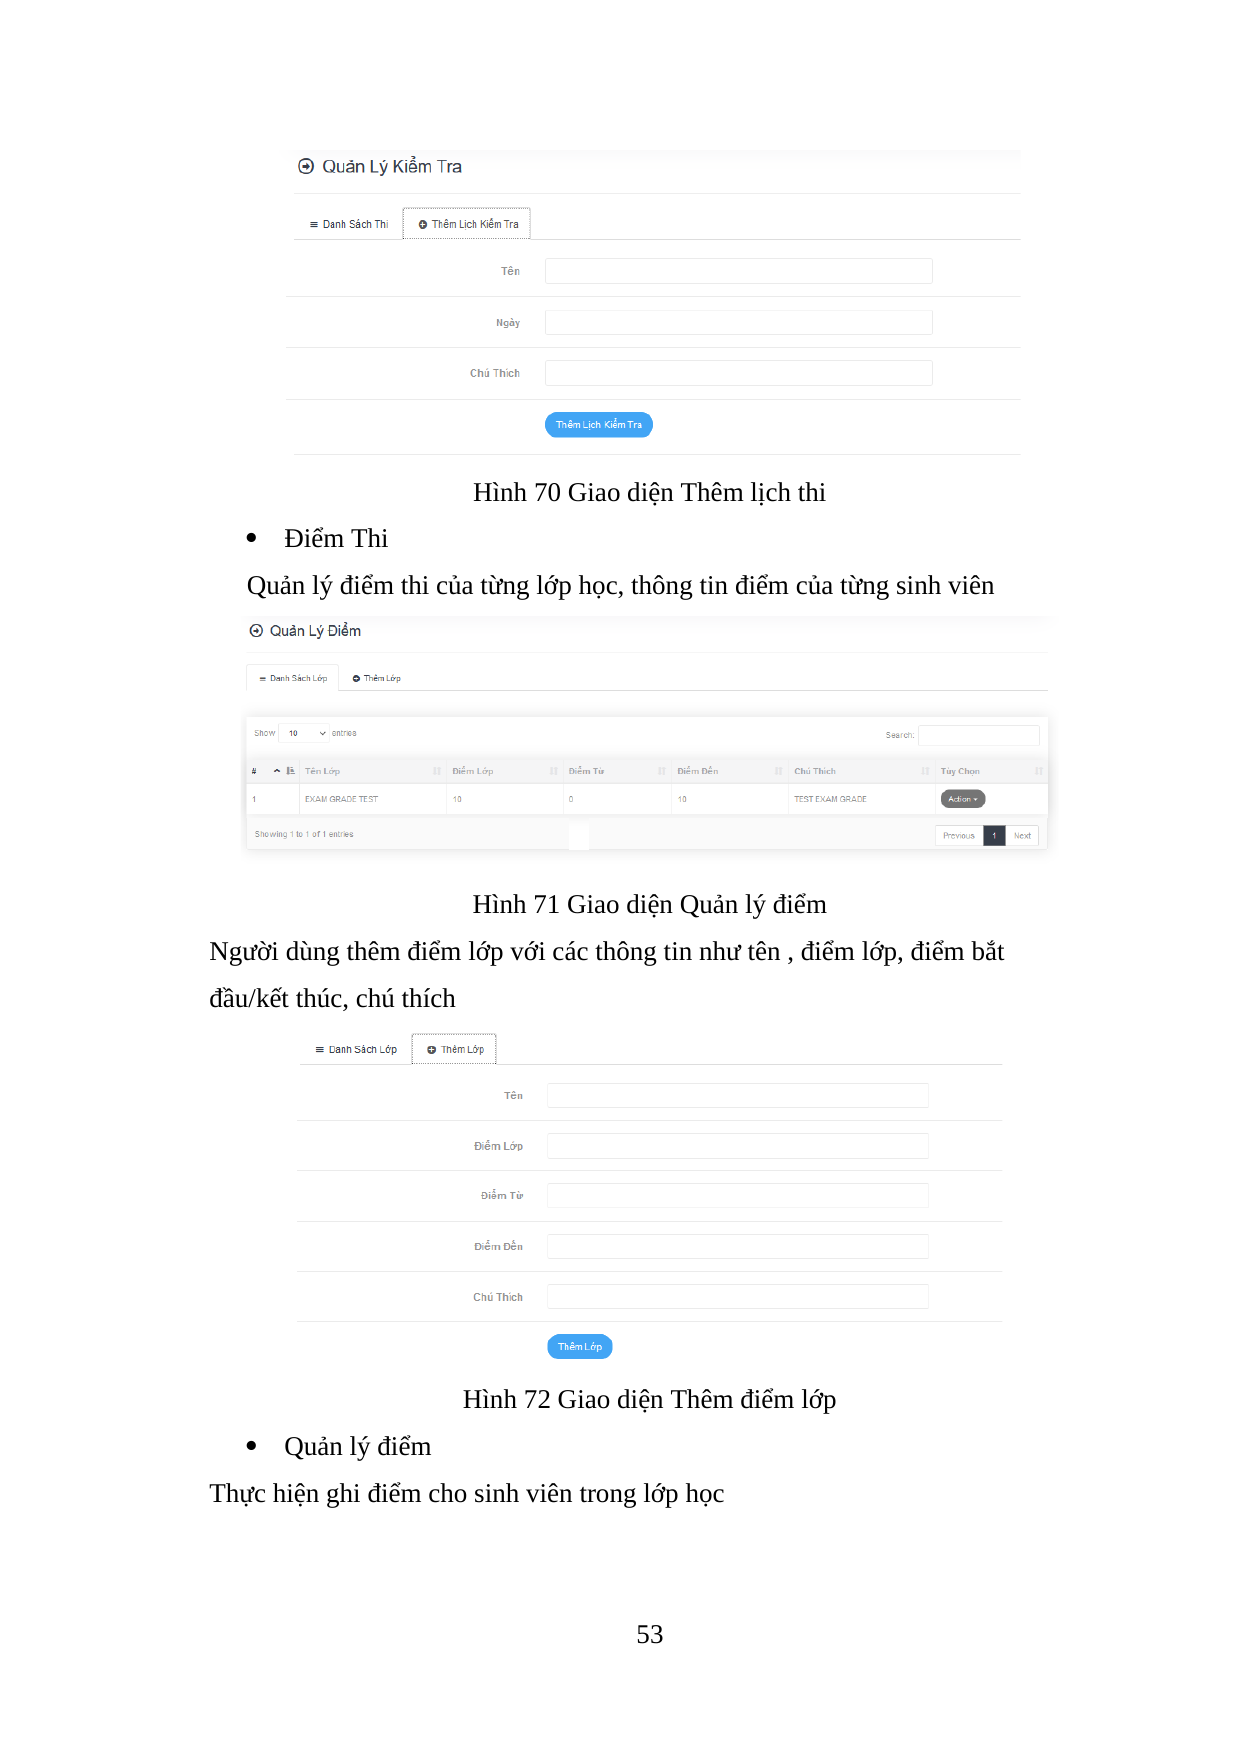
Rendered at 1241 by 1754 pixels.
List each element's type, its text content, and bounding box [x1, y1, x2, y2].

text Quản lý điểm thi của từng lớp học, thông tin điểm của từng sinh viên [247, 569, 1090, 600]
list Thực hiện ghi điểm cho sinh viên trong lớp học [209, 1477, 1090, 1508]
picture [240, 616, 1059, 873]
list Quản lý điểm [247, 1430, 1090, 1461]
list Người dùng thêm điểm lớp với các thông tin như tên , điểm lớp, điểm bắt đầu/kết thúc, chú thích [209, 935, 1090, 1013]
picture [297, 1028, 1003, 1368]
list Hình 71 Giao diện Quản lý điểm [209, 888, 1090, 920]
list Hình 72 Giao diện Thêm điểm lớp [209, 1383, 1090, 1414]
picture [278, 150, 1021, 461]
list Hình 70 Giao diện Thêm lịch thi [209, 476, 1090, 507]
list Điểm Thi [247, 522, 1090, 554]
